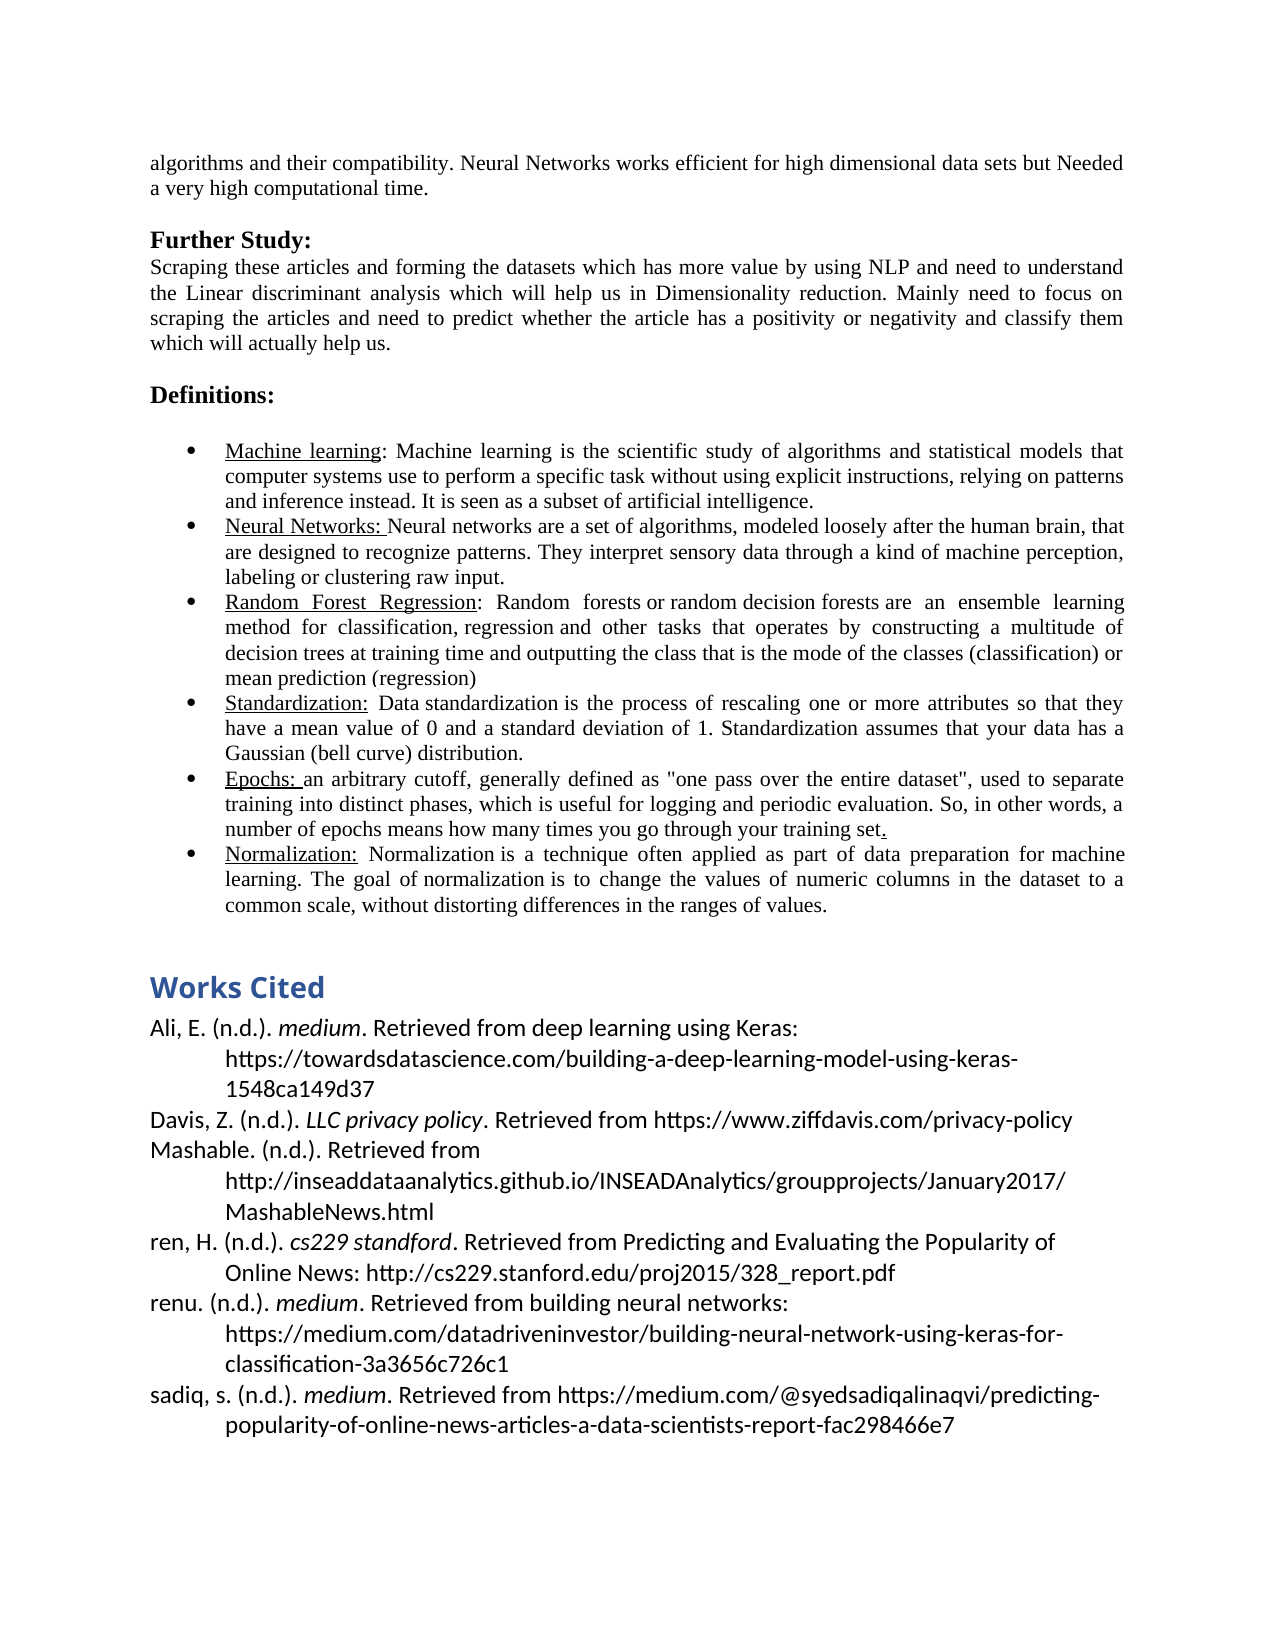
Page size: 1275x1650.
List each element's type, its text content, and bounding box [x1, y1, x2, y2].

list Normalization: Normalization is a technique often applied as part of data preparation for machine learning. The goal of normalization is to change the values of numeric columns in the dataset to a common scale, without distorting differences in the ranges of values. [187, 841, 1125, 917]
text Scraping these articles and forming the datasets which has more value by using NLP and need to understand the Linear discriminant analysis which will help us in Dimensionality reduction. Mainly need to focus on scraping the articles and need to predict whether the article has a positivity or negativity and classify them which will actually help us. [150, 254, 1125, 355]
list Epochs: an arbitrary cutoff, generally defined as "one pass over the entire dataset", used to separate training into distinct phases, which is useful for logging and periodic evaluation. So, in other words, a number of epochs means how many times you go through your training set. [187, 766, 1125, 841]
text Further Study: [150, 226, 1125, 254]
list Random Forest Regression: Random forests or random decision forests are an ensemble learning method for classification, regression and other tasks that operates by constructing a multitude of decision trees at training time and outputting the class that is the mode of the classes (classification) or mean prediction (regression) [187, 589, 1125, 690]
text Definitions: [150, 380, 1125, 409]
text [150, 150, 1125, 200]
list Standardization: Data standardization is the process of rescaling one or more attributes so that they have a mean value of 0 and a standard deviation of 1. Standardization assumes that your data has a Gaussian (bell curve) distribution. [187, 690, 1125, 766]
list Machine learning: Machine learning is the scientific study of algorithms and statistical models that computer systems use to perform a specific task without using explicit instructions, relying on patterns and inference instead. It is seen as a subset of artificial intelligence. [187, 438, 1125, 513]
list Neural Networks: Neural networks are a set of algorithms, modeled loosely after the human brain, that are designed to recognize patterns. They interpret sensory data through a kind of machine perception, labeling or clustering raw input. [187, 513, 1125, 589]
